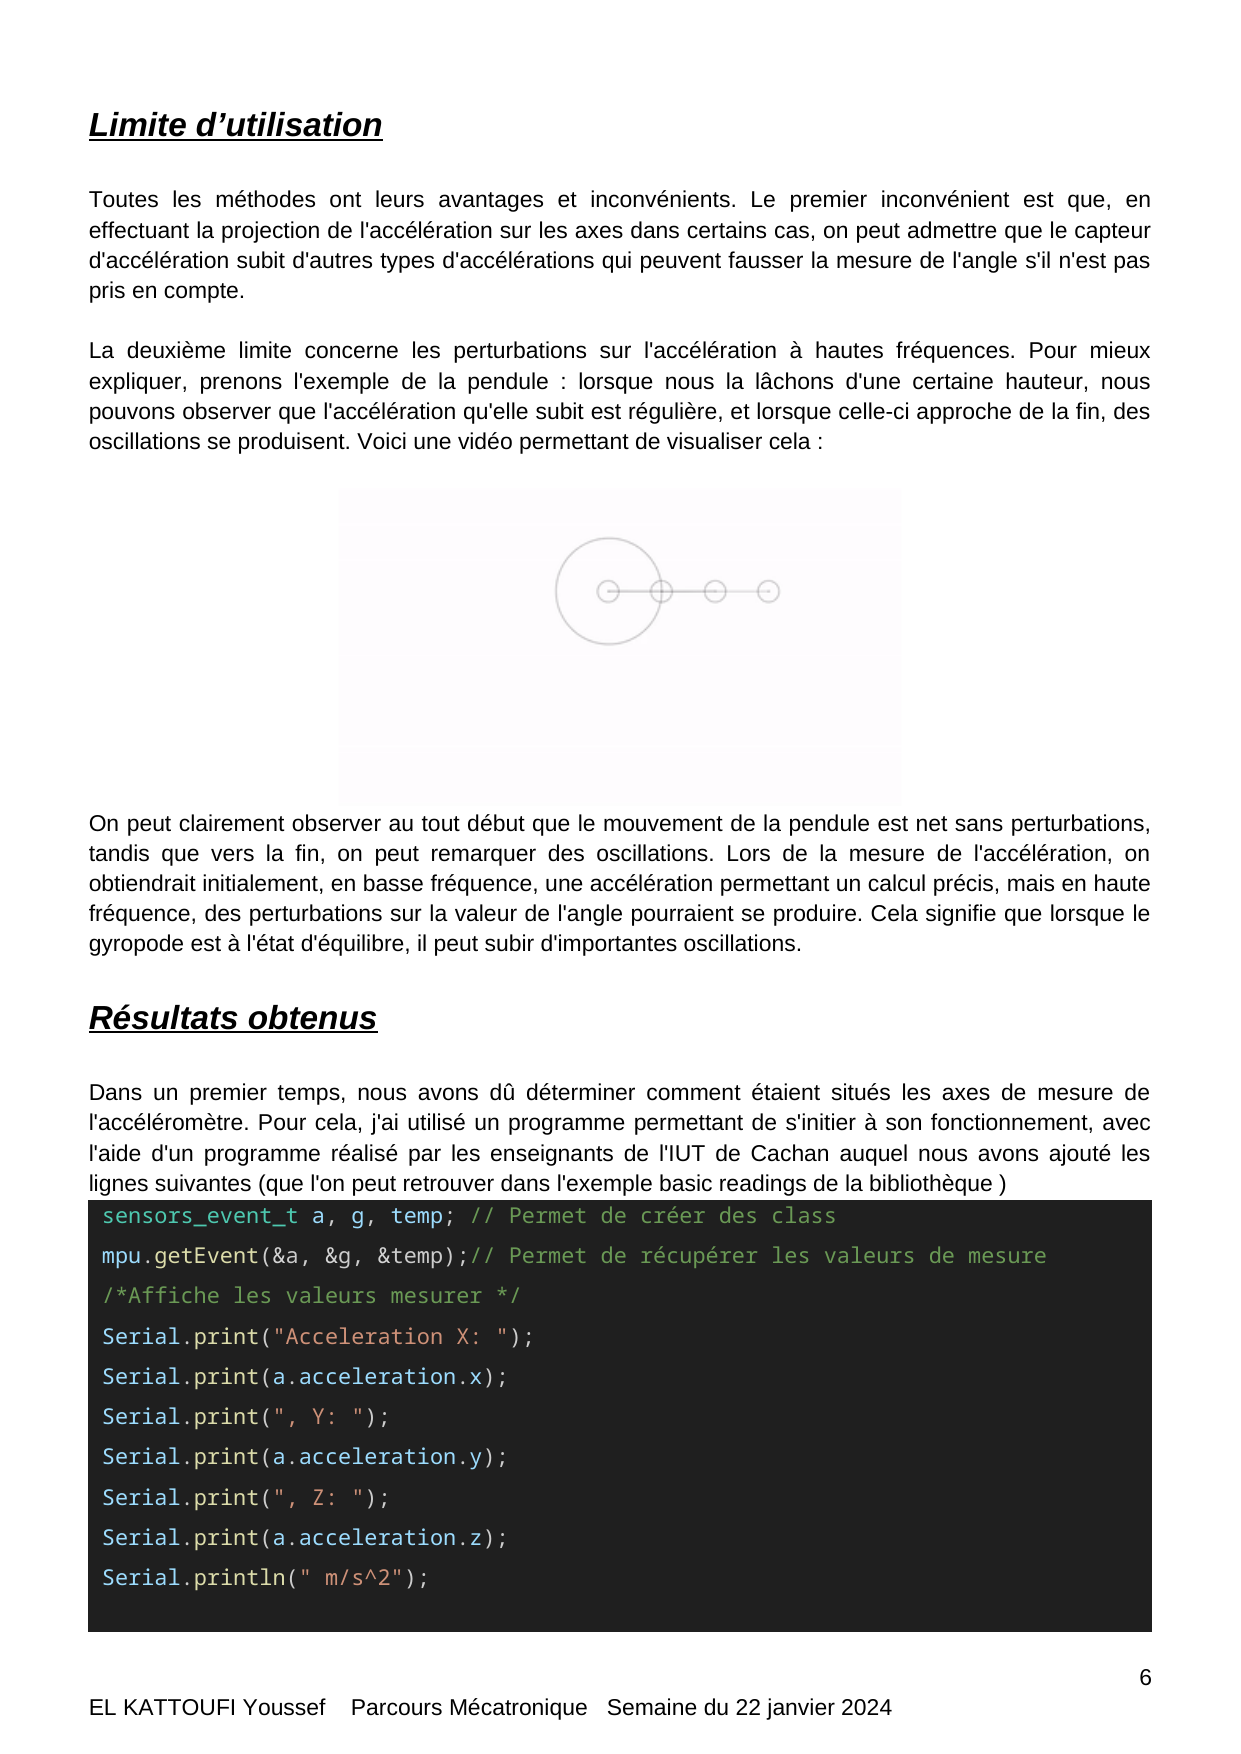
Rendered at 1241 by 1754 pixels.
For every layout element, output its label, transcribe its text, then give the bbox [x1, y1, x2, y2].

text mpu.getEvent(&a, &g, &temp);// Permet de récupérer les valeurs de mesure [88, 1240, 1152, 1270]
text sensors_event_t a, g, temp; // Permet de créer des class [88, 1200, 1152, 1230]
subtitle Résultats obtenus [88, 998, 1152, 1036]
subtitle Limite d’utilisation [88, 105, 1152, 144]
text Serial.print(a.acceleration.y); [88, 1441, 1152, 1471]
text Serial.println(" m/s^2"); [88, 1562, 1152, 1592]
text Serial.print(a.acceleration.z); [88, 1522, 1152, 1551]
text Serial.print(", Z: "); [88, 1481, 1152, 1511]
text Serial.print(a.acceleration.x); [88, 1361, 1152, 1391]
text On peut clairement observer au tout début que le mouvement de la pendule est net sans perturbations, tandis que vers la fin, on peut remarquer des oscillations. Lors de la mesure de l'accélération, on obtiendrait initialement, en basse fréquence, une accélération permettant un calcul précis, mais en haute fréquence, des perturbations sur la valeur de l'angle pourraient se produire. Cela signifie que lorsque le gyropode est à l'état d'équilibre, il peut subir d'importantes oscillations. [88, 809, 1152, 957]
text Serial.print("Acceleration X: "); [88, 1321, 1152, 1350]
text Toutes les méthodes ont leurs avantages et inconvénients. Le premier inconvénient est que, en effectuant la projection de l'accélération sur les axes dans certains cas, on peut admettre que le capteur d'accélération subit d'autres types d'accélérations qui peuvent fausser la mesure de l'angle s'il n'est pas pris en compte. [88, 186, 1152, 303]
picture [338, 488, 902, 806]
text Dans un premier temps, nous avons dû déterminer comment étaient situés les axes de mesure de l'accéléromètre. Pour cela, j'ai utilisé un programme permettant de s'initier à son fonctionnement, avec l'aide d'un programme réalisé par les enseignants de l'IUT de Cachan auquel nous avons ajouté les lignes suivantes (que l'on peut retrouver dans l'exemple basic readings de la bibliothèque ) [88, 1079, 1152, 1196]
text Serial.print(", Y: "); [88, 1401, 1152, 1431]
text /*Affiche les valeurs mesurer */ [88, 1280, 1152, 1310]
text La deuxième limite concerne les perturbations sur l'accélération à hautes fréquences. Pour mieux expliquer, prenons l'exemple de la pendule : lorsque nous la lâchons d'une certaine hauteur, nous pouvons observer que l'accélération qu'elle subit est régulière, et lorsque celle-ci approche de la fin, des oscillations se produisent. Voici une vidéo permettant de visualiser cela : [88, 337, 1152, 454]
